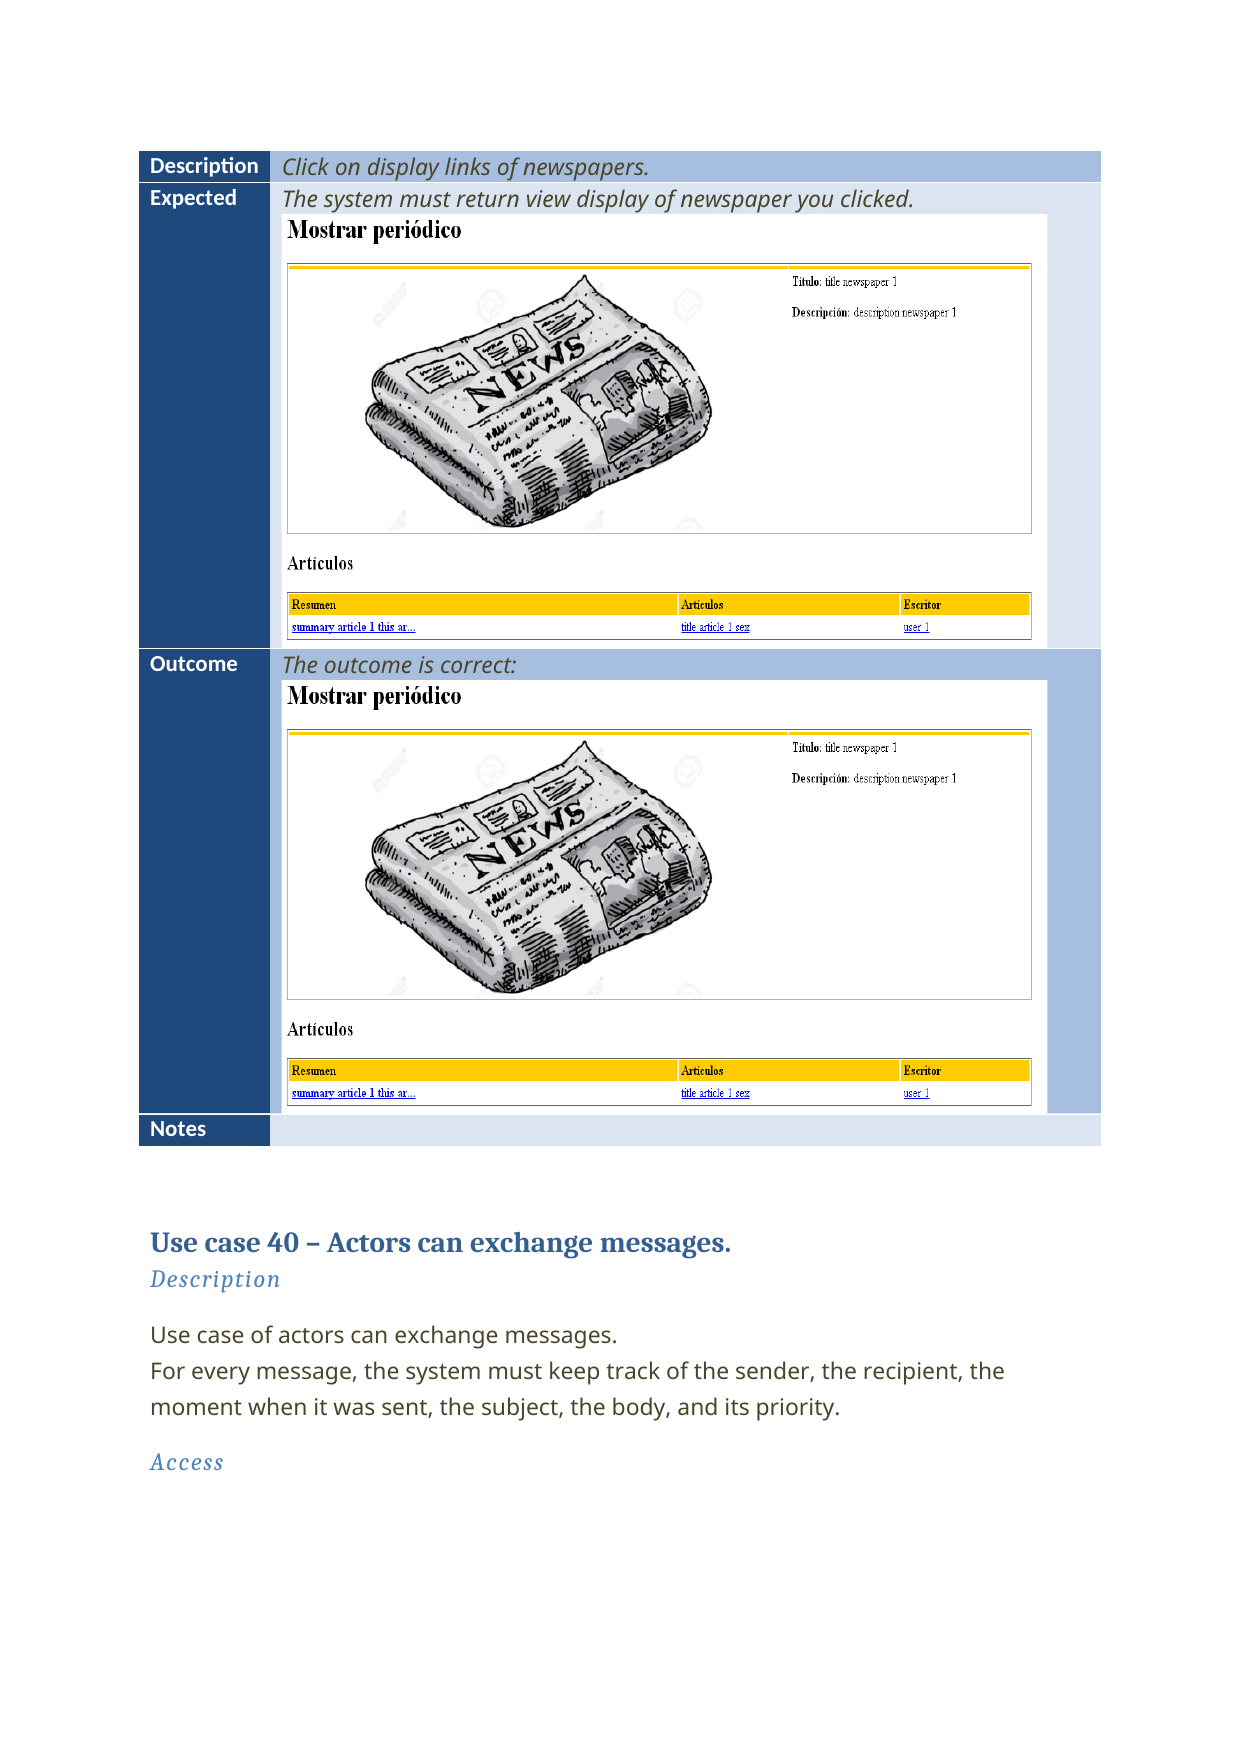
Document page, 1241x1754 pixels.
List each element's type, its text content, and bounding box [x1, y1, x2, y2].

table_cell The system must return view display of newspaper you clicked. [270, 183, 1101, 648]
table_cell Outcome [139, 649, 270, 1113]
table_cell Click on display links of newspapers. [270, 151, 1101, 182]
table_cell The outcome is correct: [270, 649, 1101, 1113]
subtitle Use case 40 – Actors can exchange messages. [150, 1226, 1090, 1260]
text For every message, the system must keep track of the sender, the recipient, the moment when it was sent, the subject, the body, and its priority. [150, 1355, 1090, 1422]
table_cell Expected [139, 183, 270, 648]
table_cell Notes [139, 1115, 270, 1146]
subtitle Description [150, 1265, 1090, 1294]
text Use case of actors can exchange messages. [150, 1319, 1090, 1350]
table_cell Description [139, 151, 270, 182]
table_cell [270, 1115, 1101, 1146]
picture [281, 214, 1048, 648]
picture [281, 680, 1048, 1114]
subtitle Access [150, 1447, 1090, 1476]
